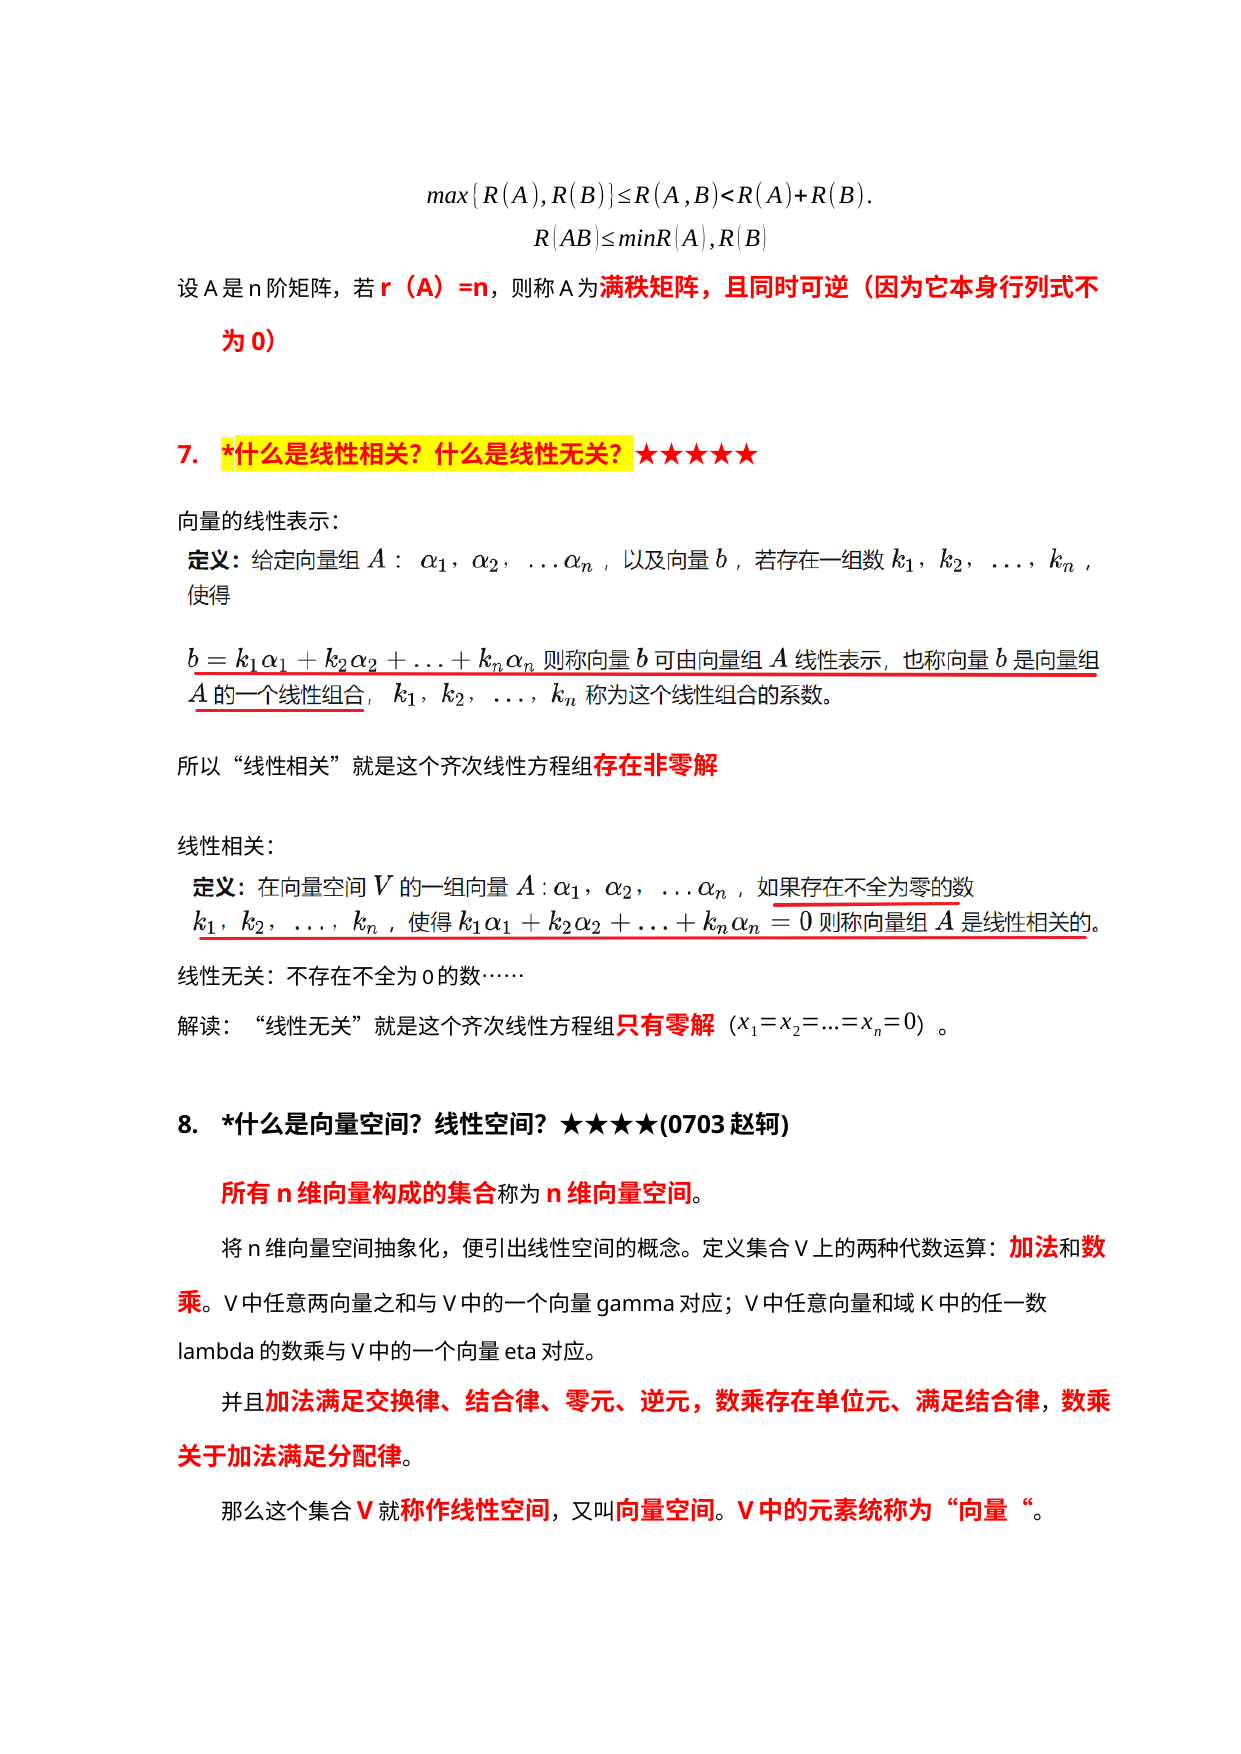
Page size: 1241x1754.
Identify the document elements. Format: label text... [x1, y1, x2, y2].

text 线性相关： [177, 828, 1122, 861]
text 将n维向量空间抽象化，便引出线性空间的概念。定义集合V上的两种代数运算：加法和数乘。V中任意两向量之和与V中的一个向量gamma对应；V中任意向量和域K中的任一数lambda的数乘与V中的一个向量eta对应。 [177, 1228, 1122, 1366]
text 那么这个集合V就称作线性空间，又叫向量空间。V中的元素统称为“向量“。 [177, 1490, 1122, 1527]
text 所有n维向量构成的集合称为n维向量空间。 [177, 1173, 1122, 1209]
text 线性无关：不存在不全为0的数…… [177, 958, 1122, 991]
text 所以“线性相关”就是这个齐次线性方程组存在非零解 [177, 731, 1122, 796]
text 设A是n阶矩阵，若r（A）=n，则称A为满秩矩阵，且同时可逆（因为它本身行列式不为0） [177, 267, 1122, 358]
text 解读：“线性无关”就是这个齐次线性方程组只有零解（）。 [177, 991, 1122, 1056]
picture [177, 861, 1123, 946]
subtitle *什么是线性相关？什么是线性无关？★★★★★ [177, 420, 1122, 485]
picture [177, 536, 1123, 718]
subtitle *什么是向量空间？线性空间？★★★★(0703赵轲) [177, 1090, 1122, 1155]
text 并且加法满足交换律、结合律、零元、逆元，数乘存在单位元、满足结合律，数乘关于加法满足分配律。 [177, 1382, 1122, 1472]
text 向量的线性表示： [177, 503, 1122, 536]
